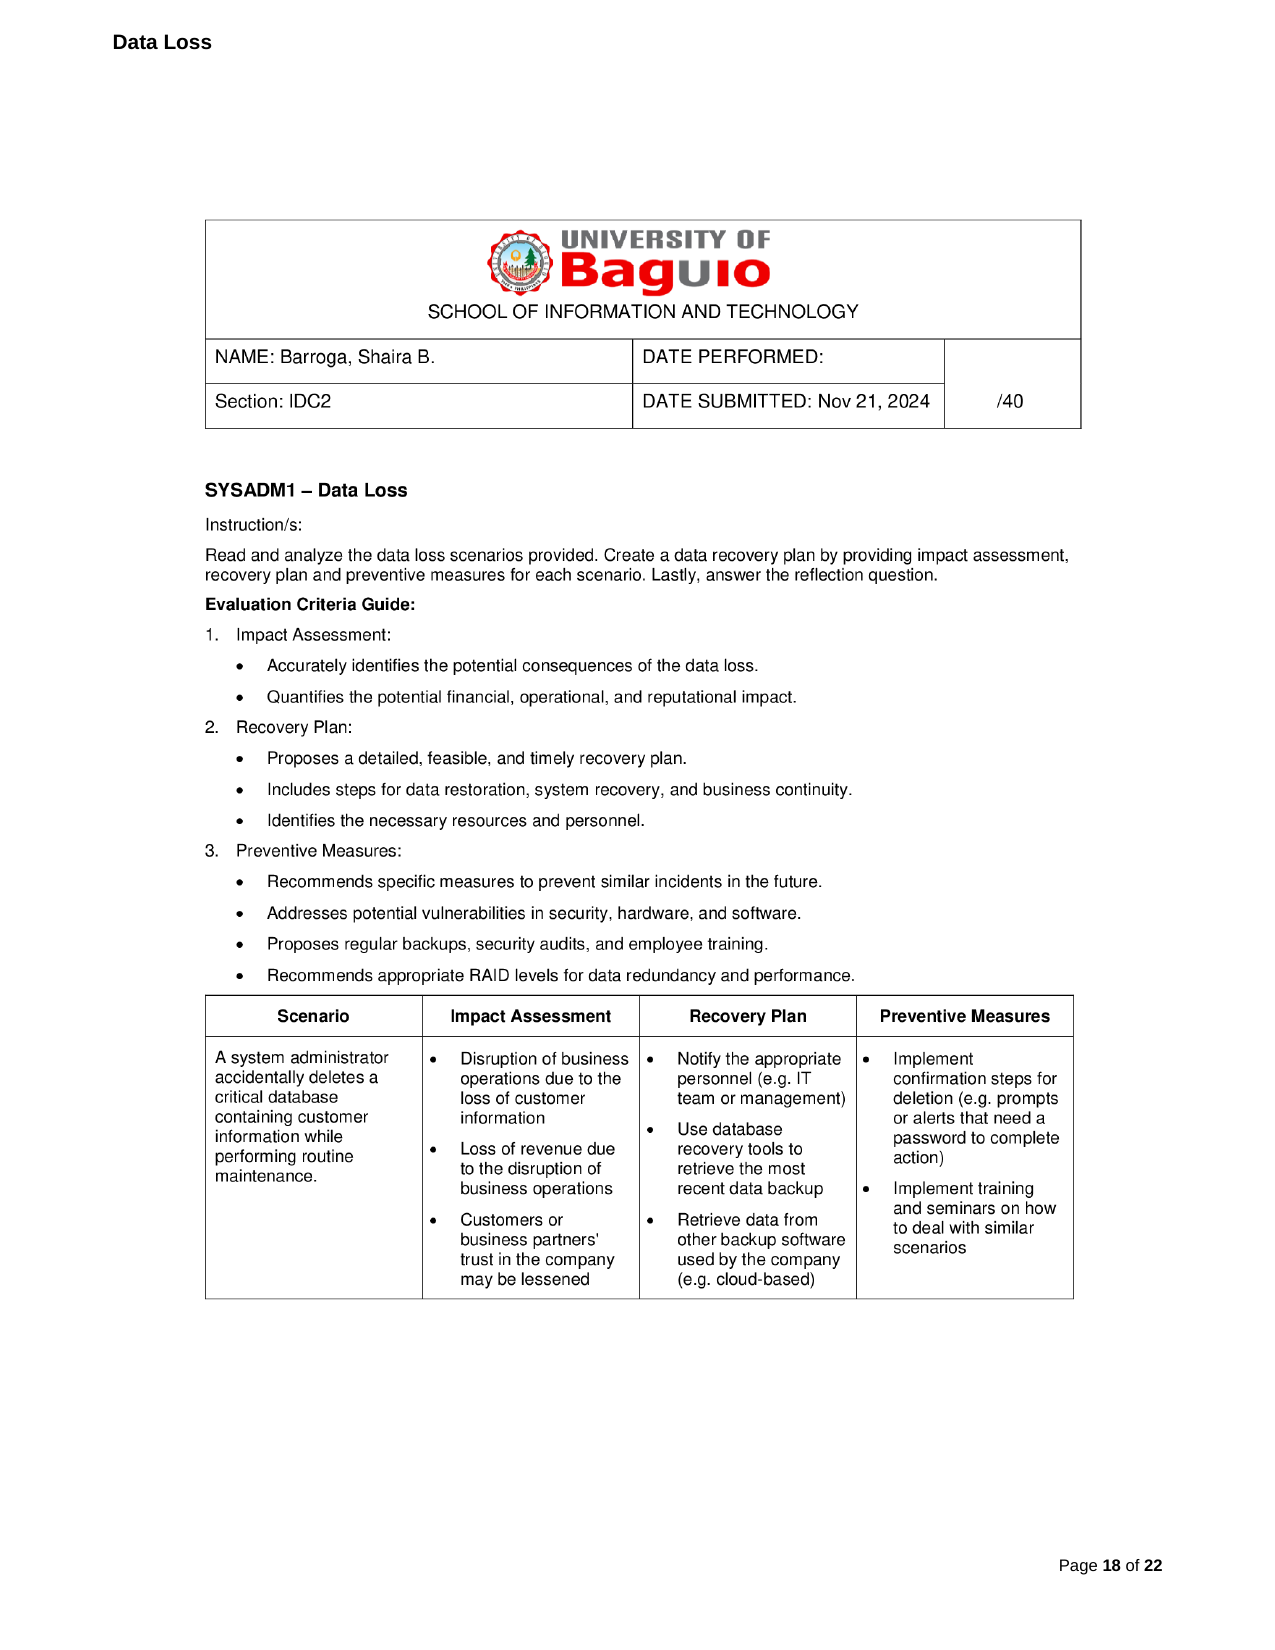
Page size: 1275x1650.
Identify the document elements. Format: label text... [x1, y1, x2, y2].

picture [112, 53, 1163, 1411]
text Data Loss [112, 30, 1162, 53]
